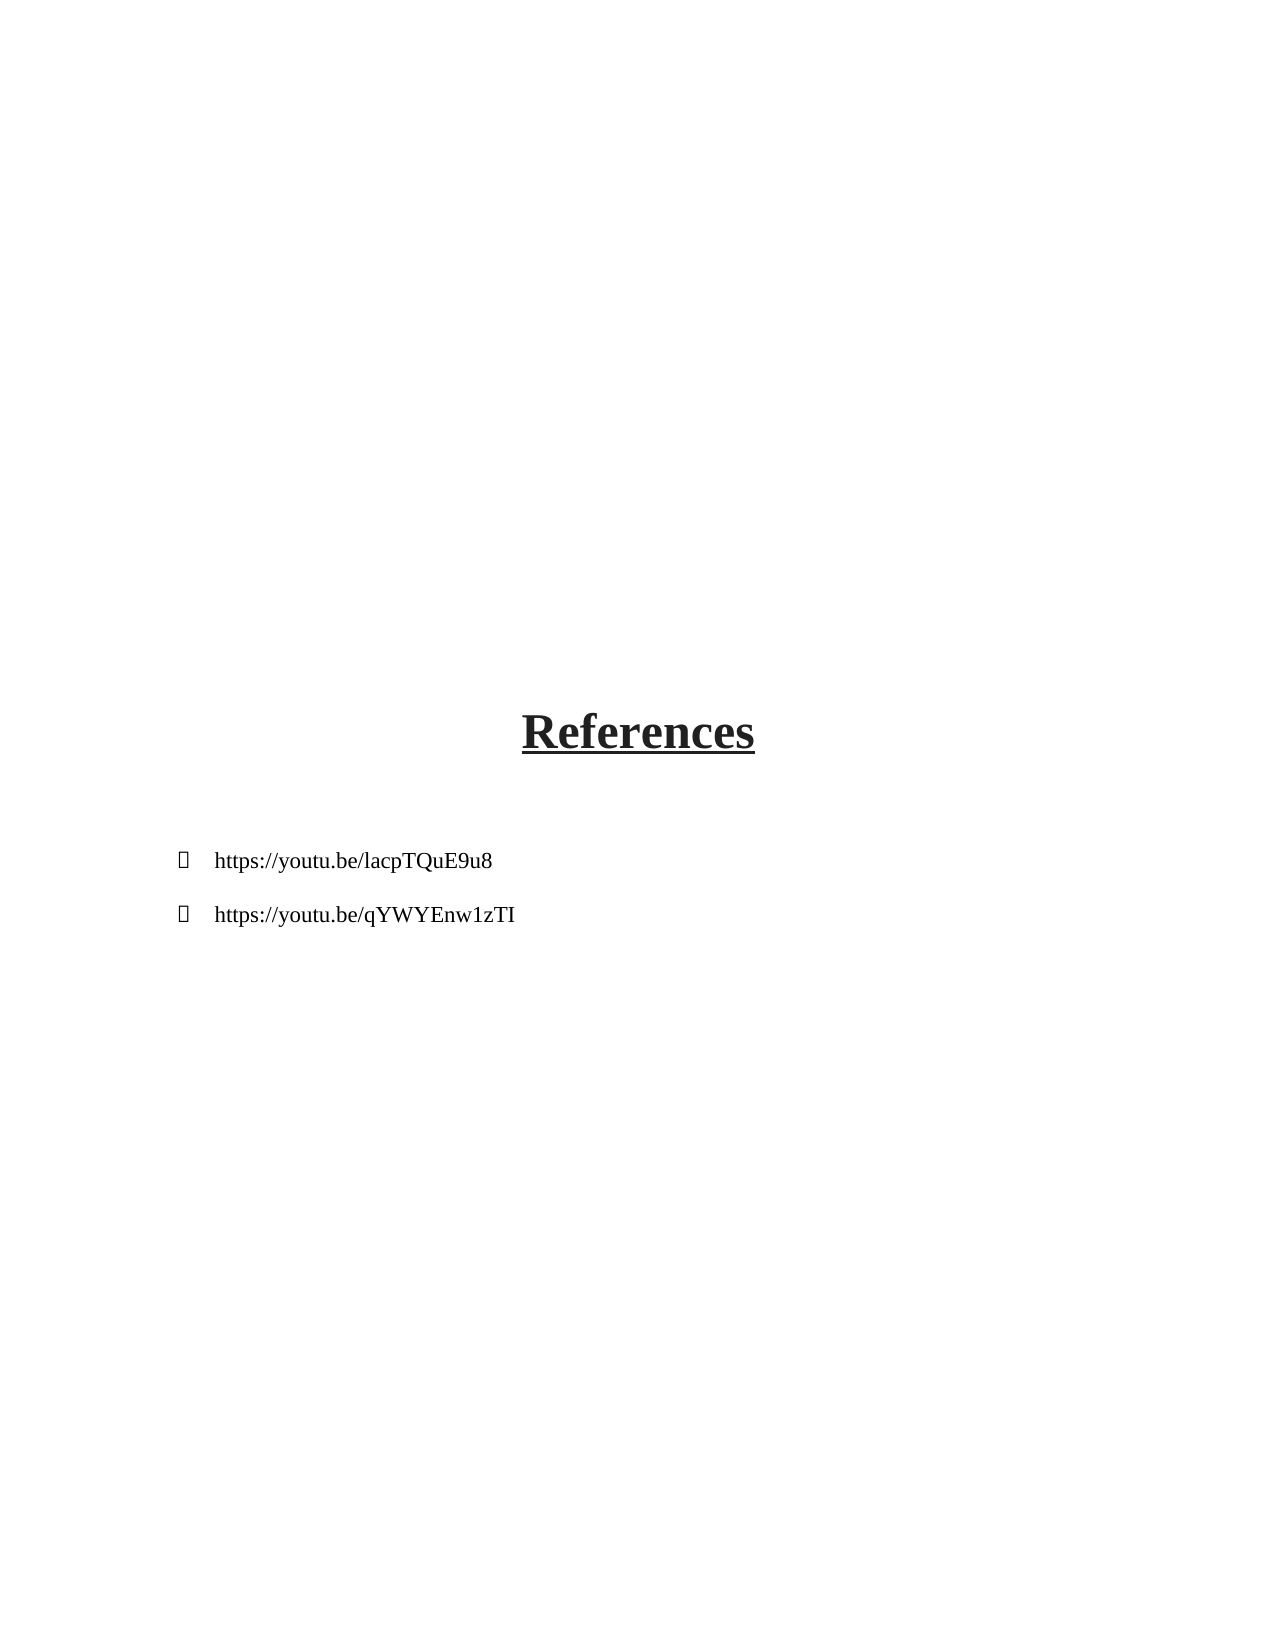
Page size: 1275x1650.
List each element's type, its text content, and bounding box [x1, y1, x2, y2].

text References [263, 702, 1013, 759]
list https://youtu.be/lacpTQuE9u8 [177, 835, 1217, 882]
list https://youtu.be/qYWYEnw1zTI [177, 888, 1217, 935]
